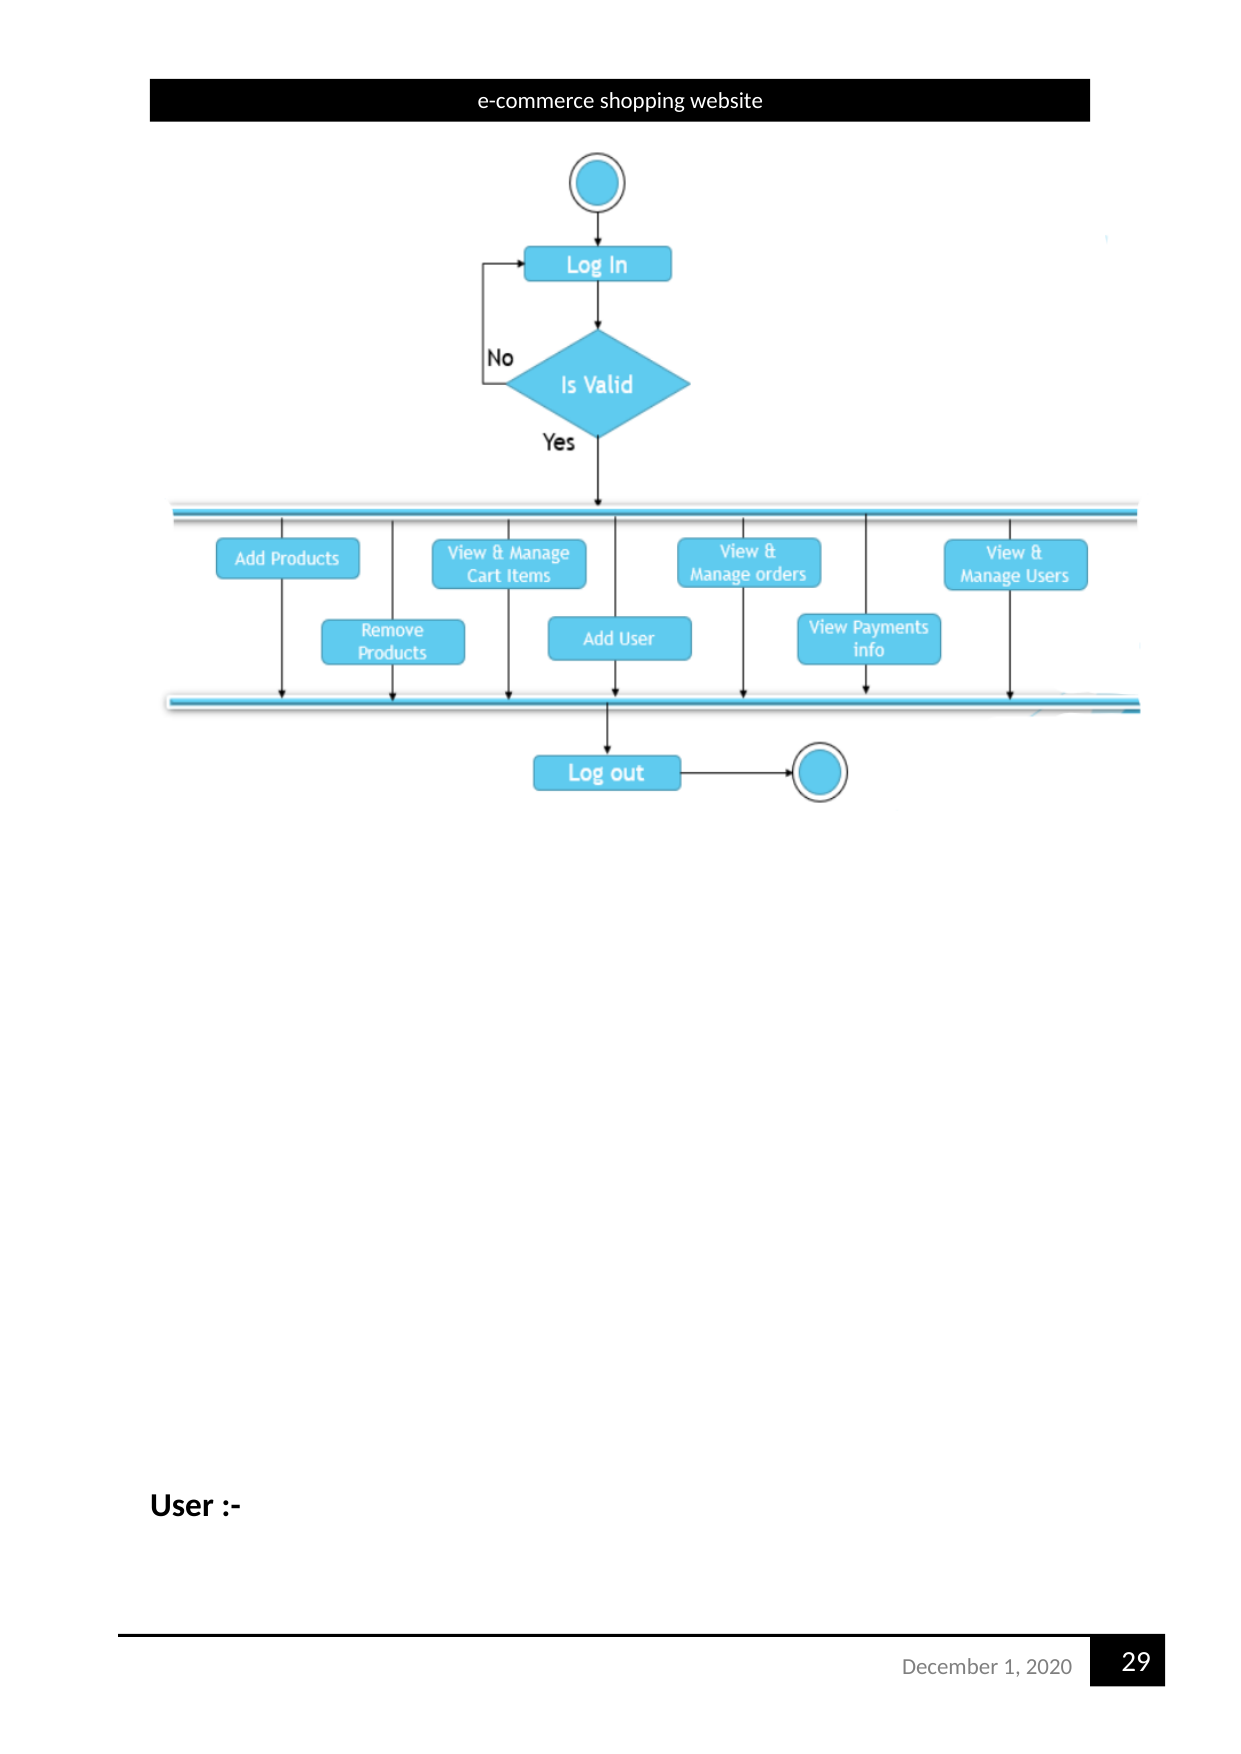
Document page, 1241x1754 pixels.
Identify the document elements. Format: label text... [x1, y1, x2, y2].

picture [150, 150, 1161, 811]
text User :- [150, 1484, 1090, 1525]
